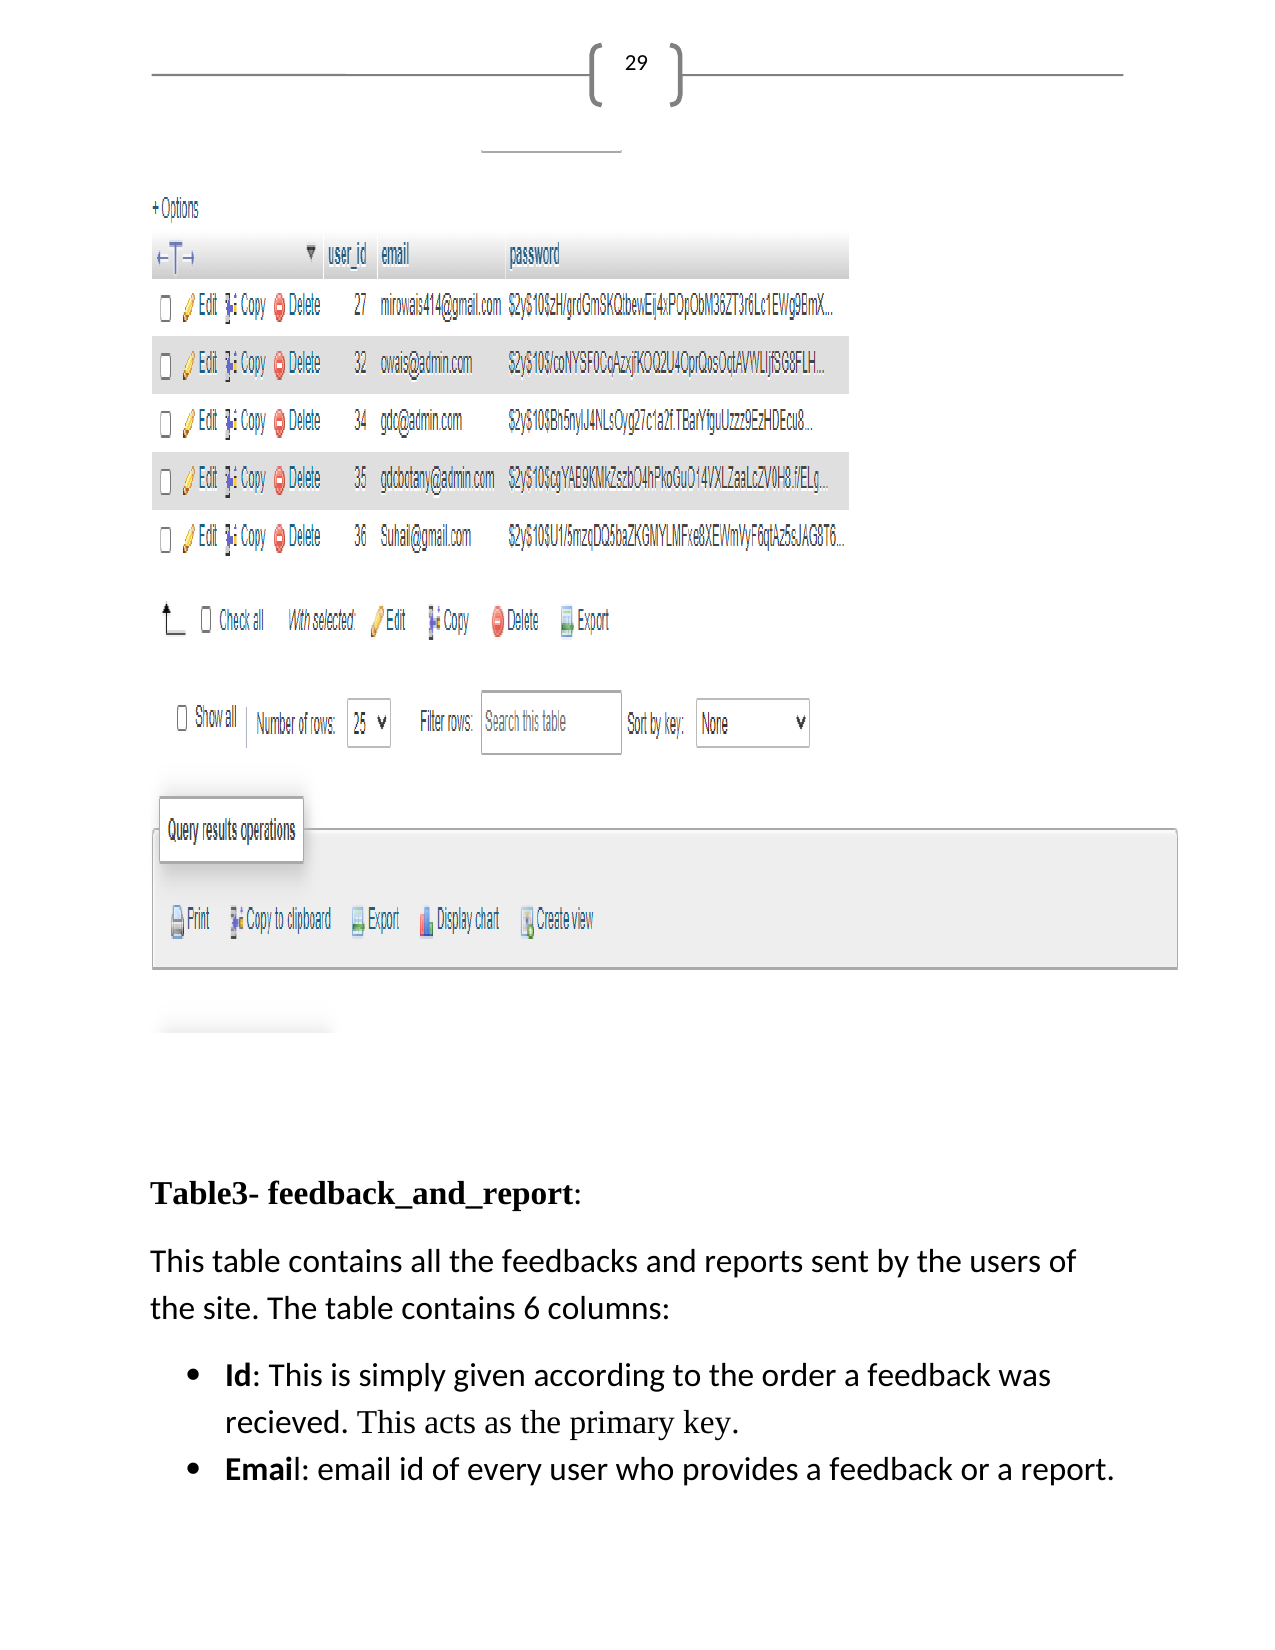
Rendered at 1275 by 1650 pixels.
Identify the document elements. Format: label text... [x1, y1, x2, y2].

list Id: This is simply given according to the order a feedback was recieved. This acts as the primary key. [187, 1354, 1125, 1442]
text Table3- feedback_and_report: [150, 1172, 1125, 1213]
picture [150, 150, 1183, 1033]
text This table contains all the feedbacks and reports sent by the users of the site. The table contains 6 columns: [150, 1240, 1125, 1327]
list Email: email id of every user who provides a feedback or a report. [187, 1448, 1125, 1488]
